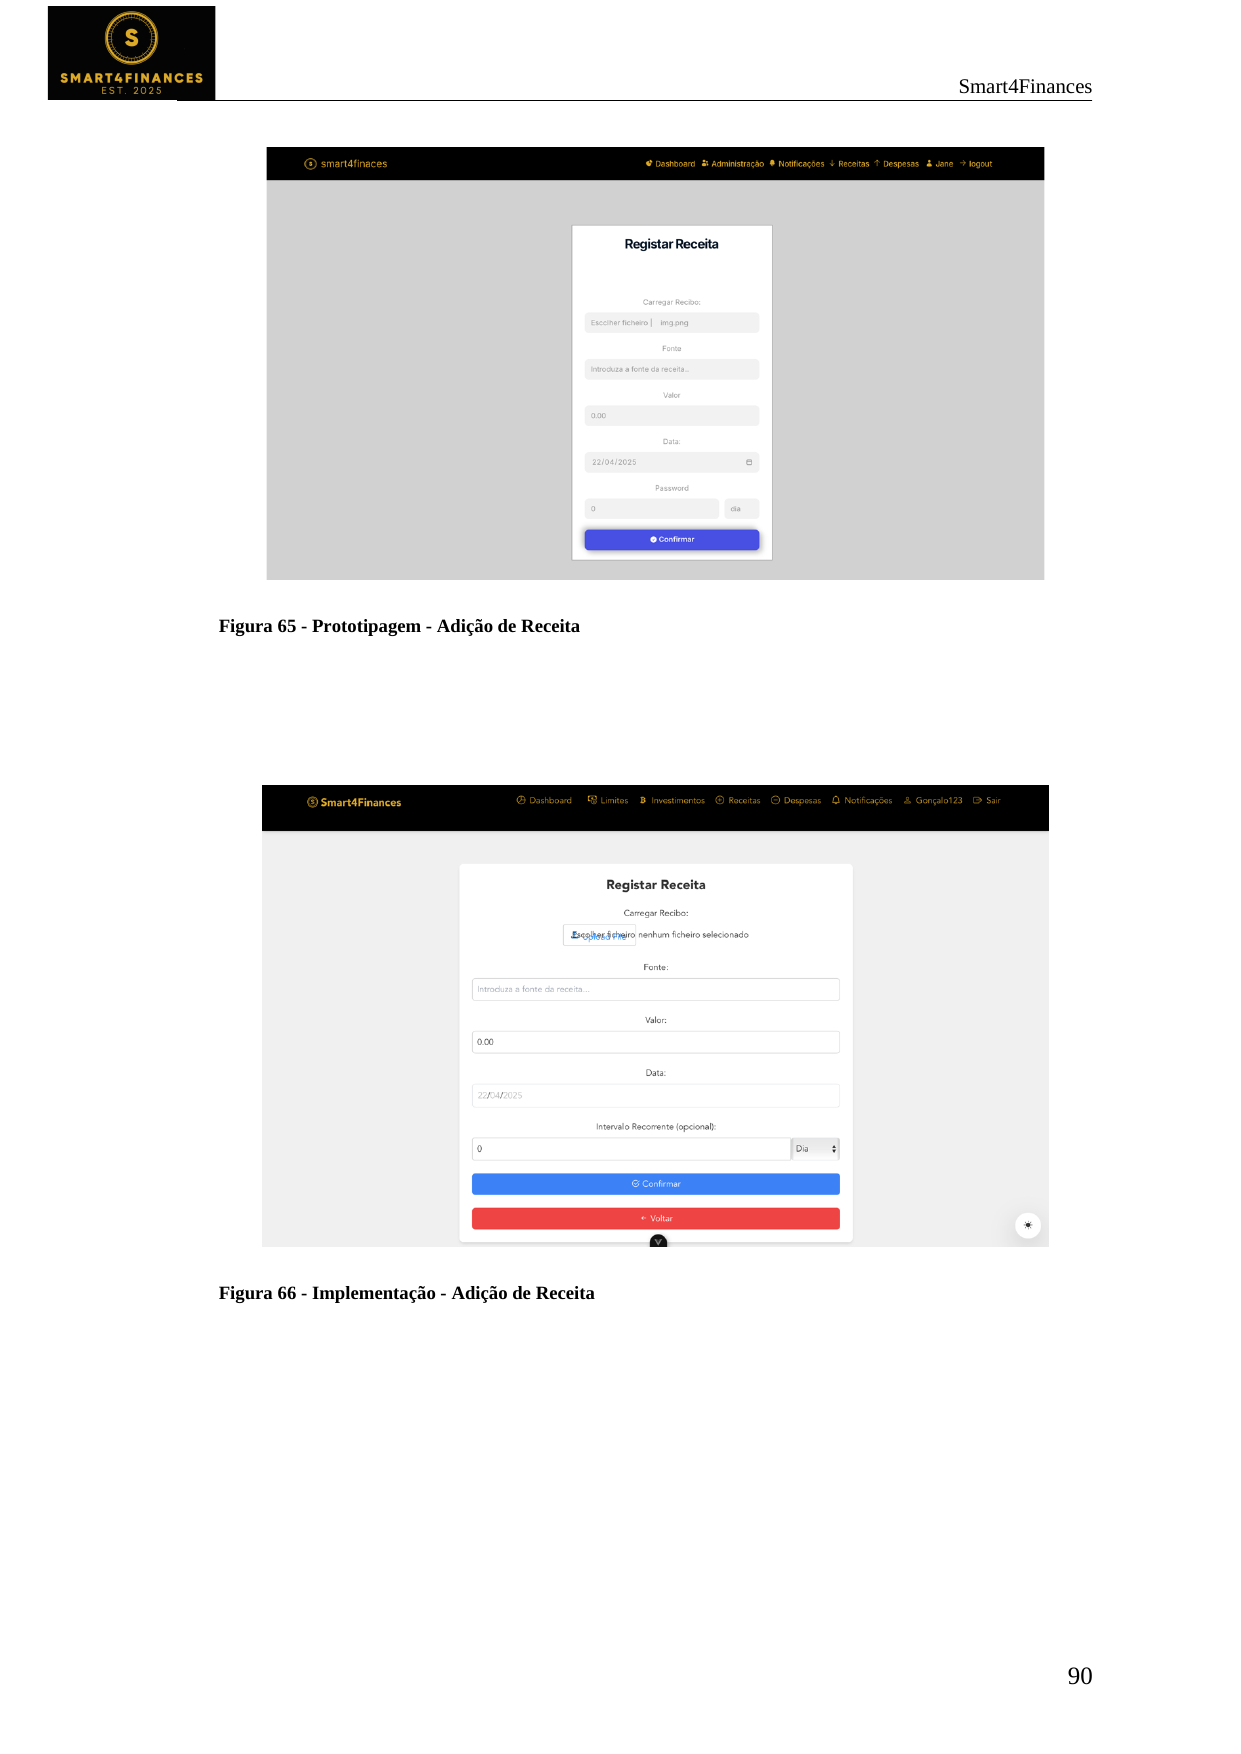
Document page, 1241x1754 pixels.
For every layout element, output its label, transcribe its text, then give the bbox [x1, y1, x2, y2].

picture [262, 785, 1049, 1247]
picture [266, 147, 1045, 580]
picture [47, 6, 216, 100]
